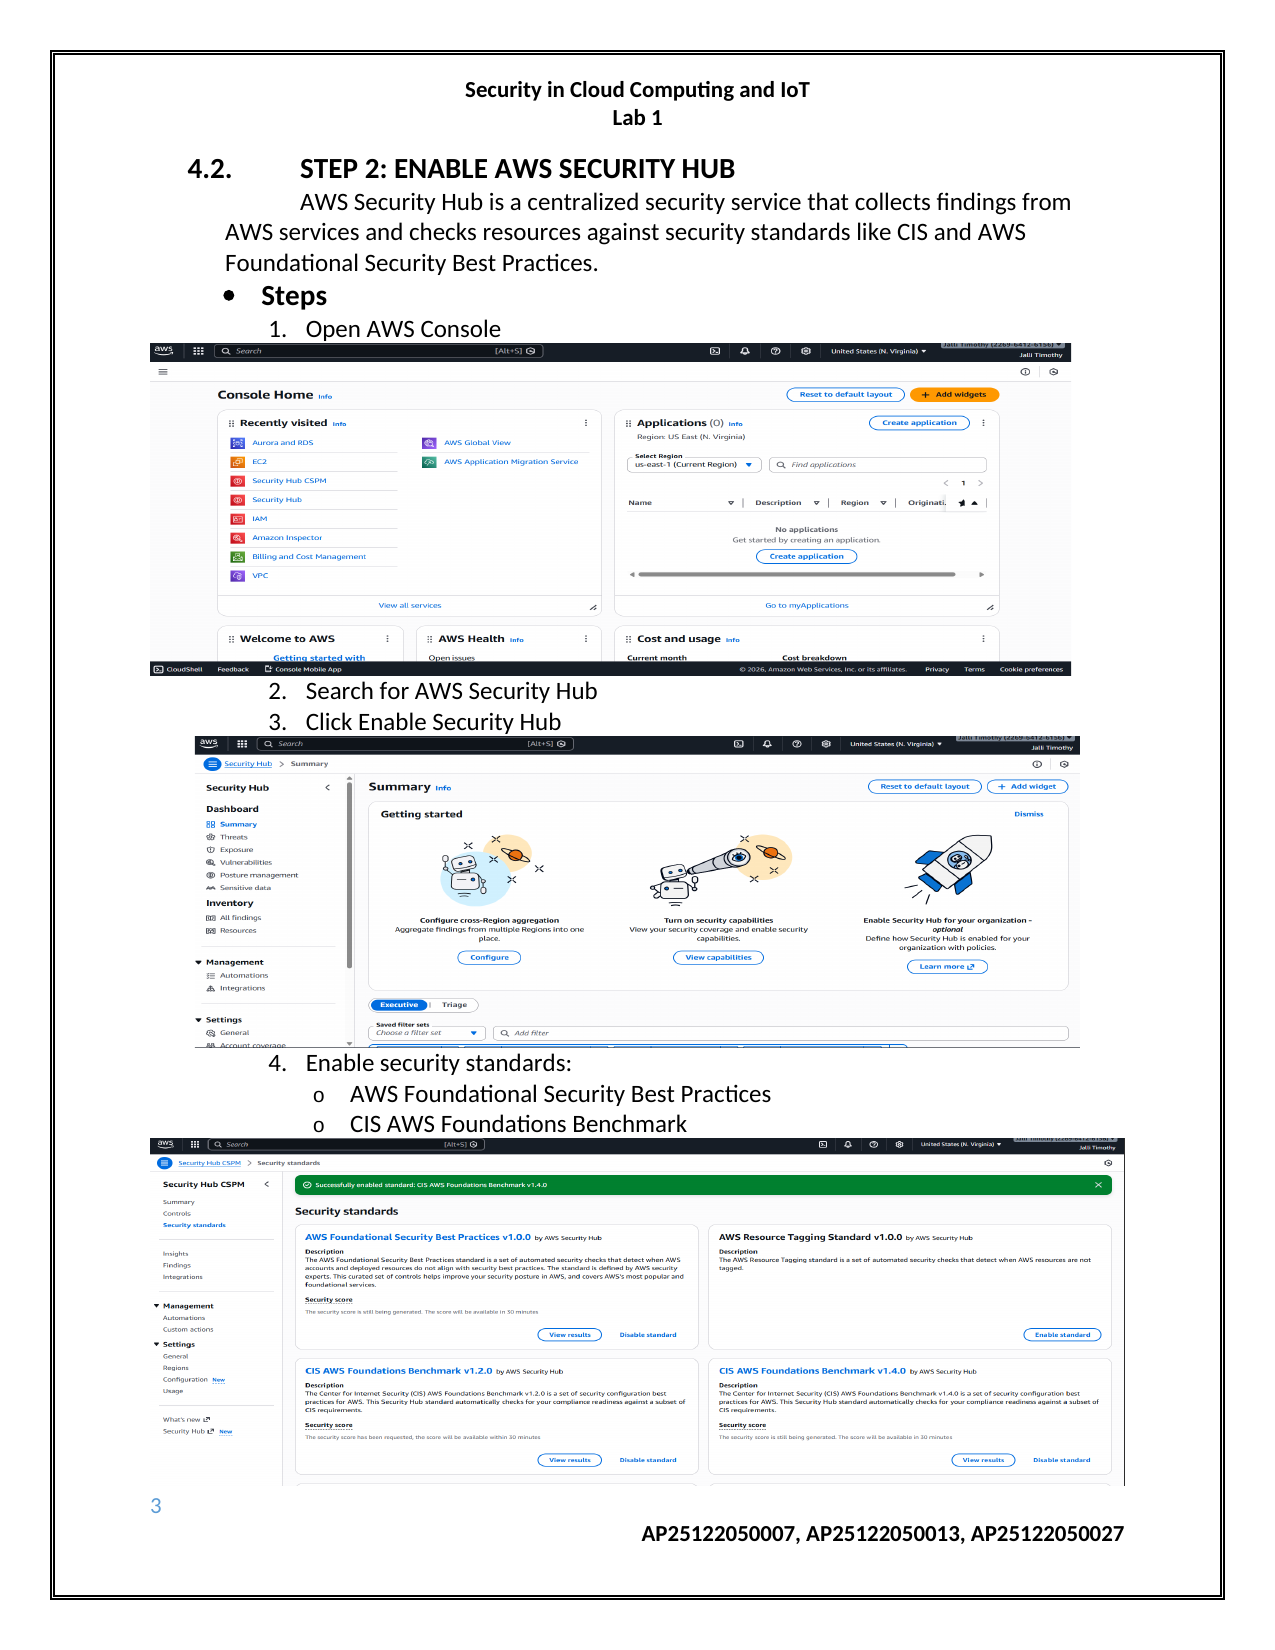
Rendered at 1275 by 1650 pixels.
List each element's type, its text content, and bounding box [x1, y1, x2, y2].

list Enable security standards: [268, 1047, 1125, 1078]
picture [150, 343, 1072, 676]
list AWS Foundational Security Best Practices [312, 1078, 1125, 1108]
picture [194, 736, 1080, 1048]
list CIS AWS Foundations Benchmark [312, 1108, 1125, 1138]
picture [150, 1138, 1125, 1486]
list STEP 2: ENABLE AWS SECURITY HUB [187, 150, 1125, 186]
list Click Enable Security Hub [268, 706, 1125, 736]
list Search for AWS Security Hub [268, 675, 1125, 706]
list Open AWS Console [268, 313, 1125, 343]
list AWS Security Hub is a centralized security service that collects findings from AWS services and checks resources against security standards like CIS and AWS Foundational Security Best Practices. [225, 186, 1125, 277]
list Steps [224, 277, 1125, 313]
